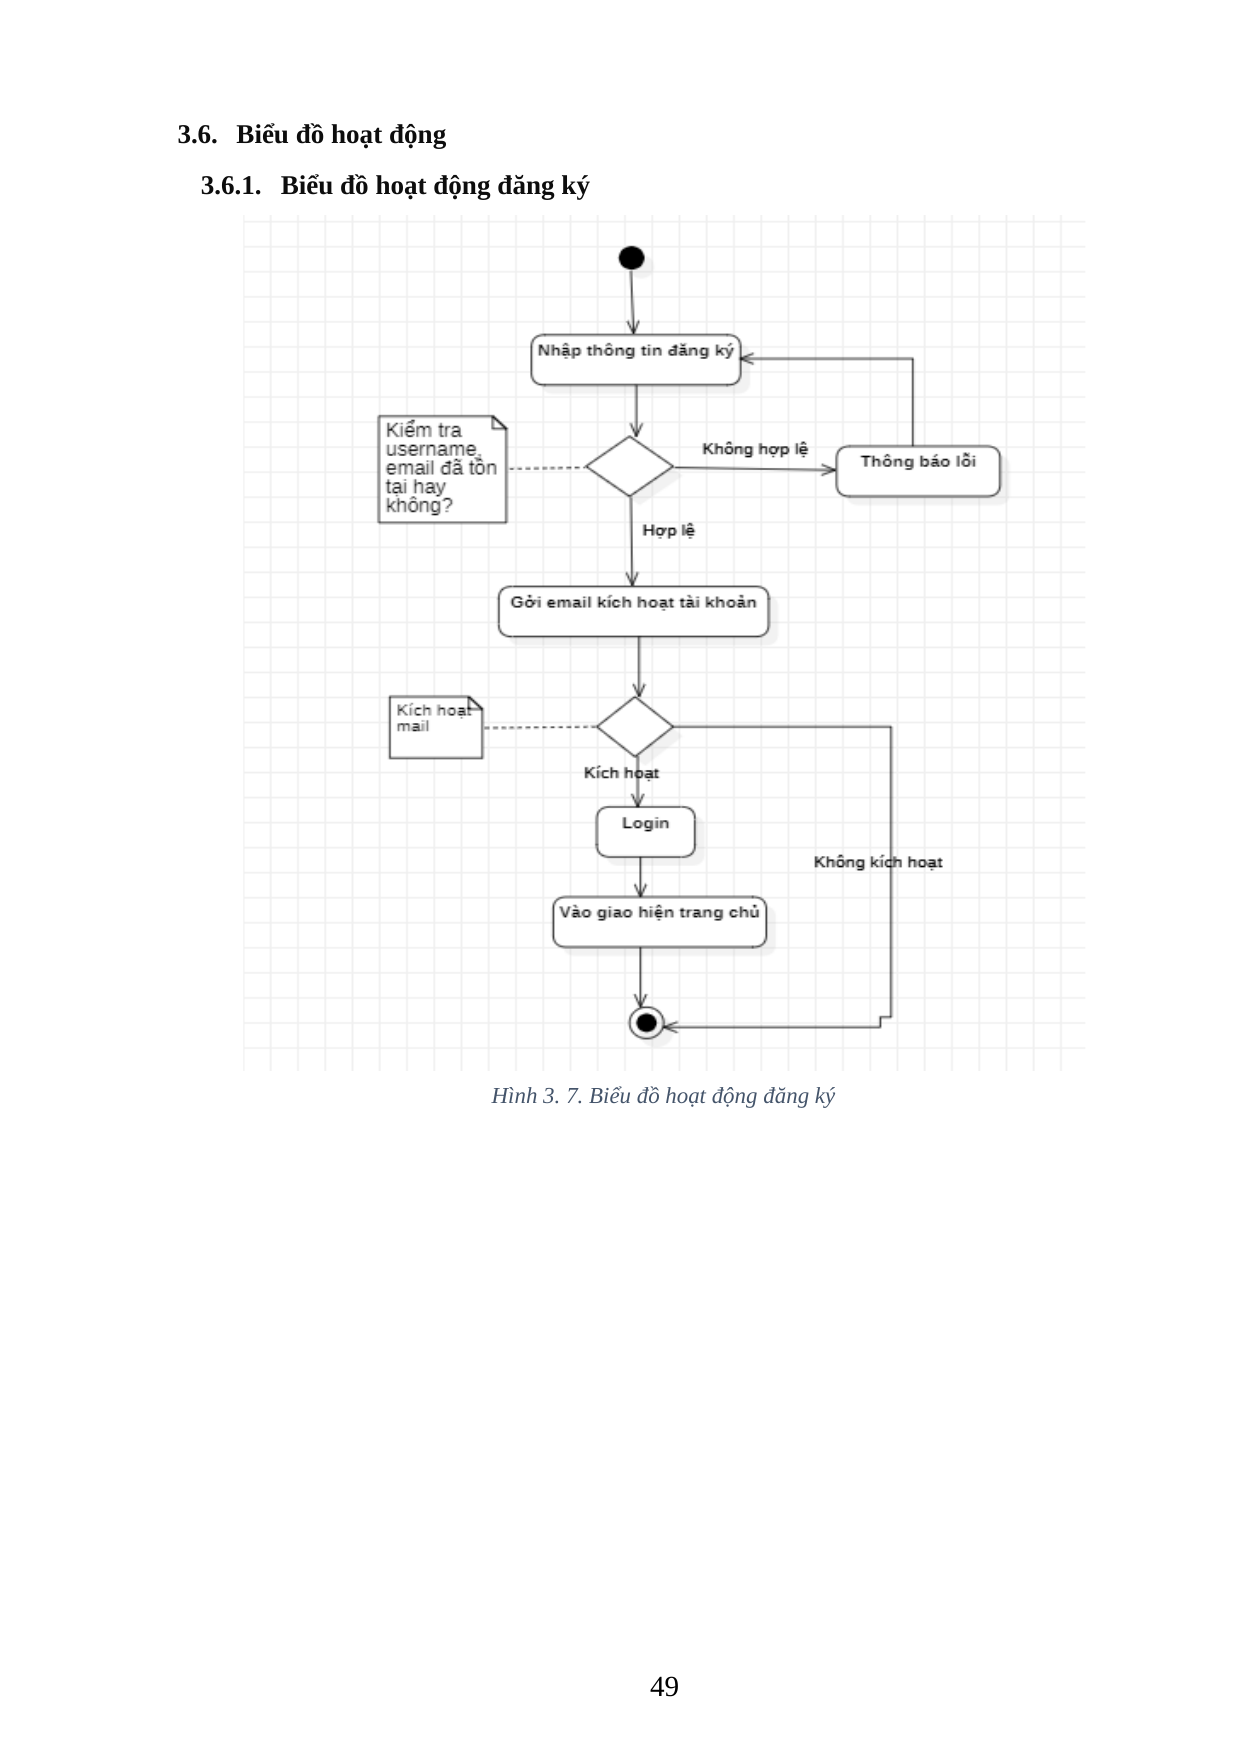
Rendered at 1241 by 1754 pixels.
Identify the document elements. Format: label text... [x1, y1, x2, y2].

text Biểu đồ hoạt động đăng ký [201, 169, 1152, 200]
text Biểu đồ hoạt động [177, 118, 1152, 149]
picture [243, 215, 1086, 1071]
